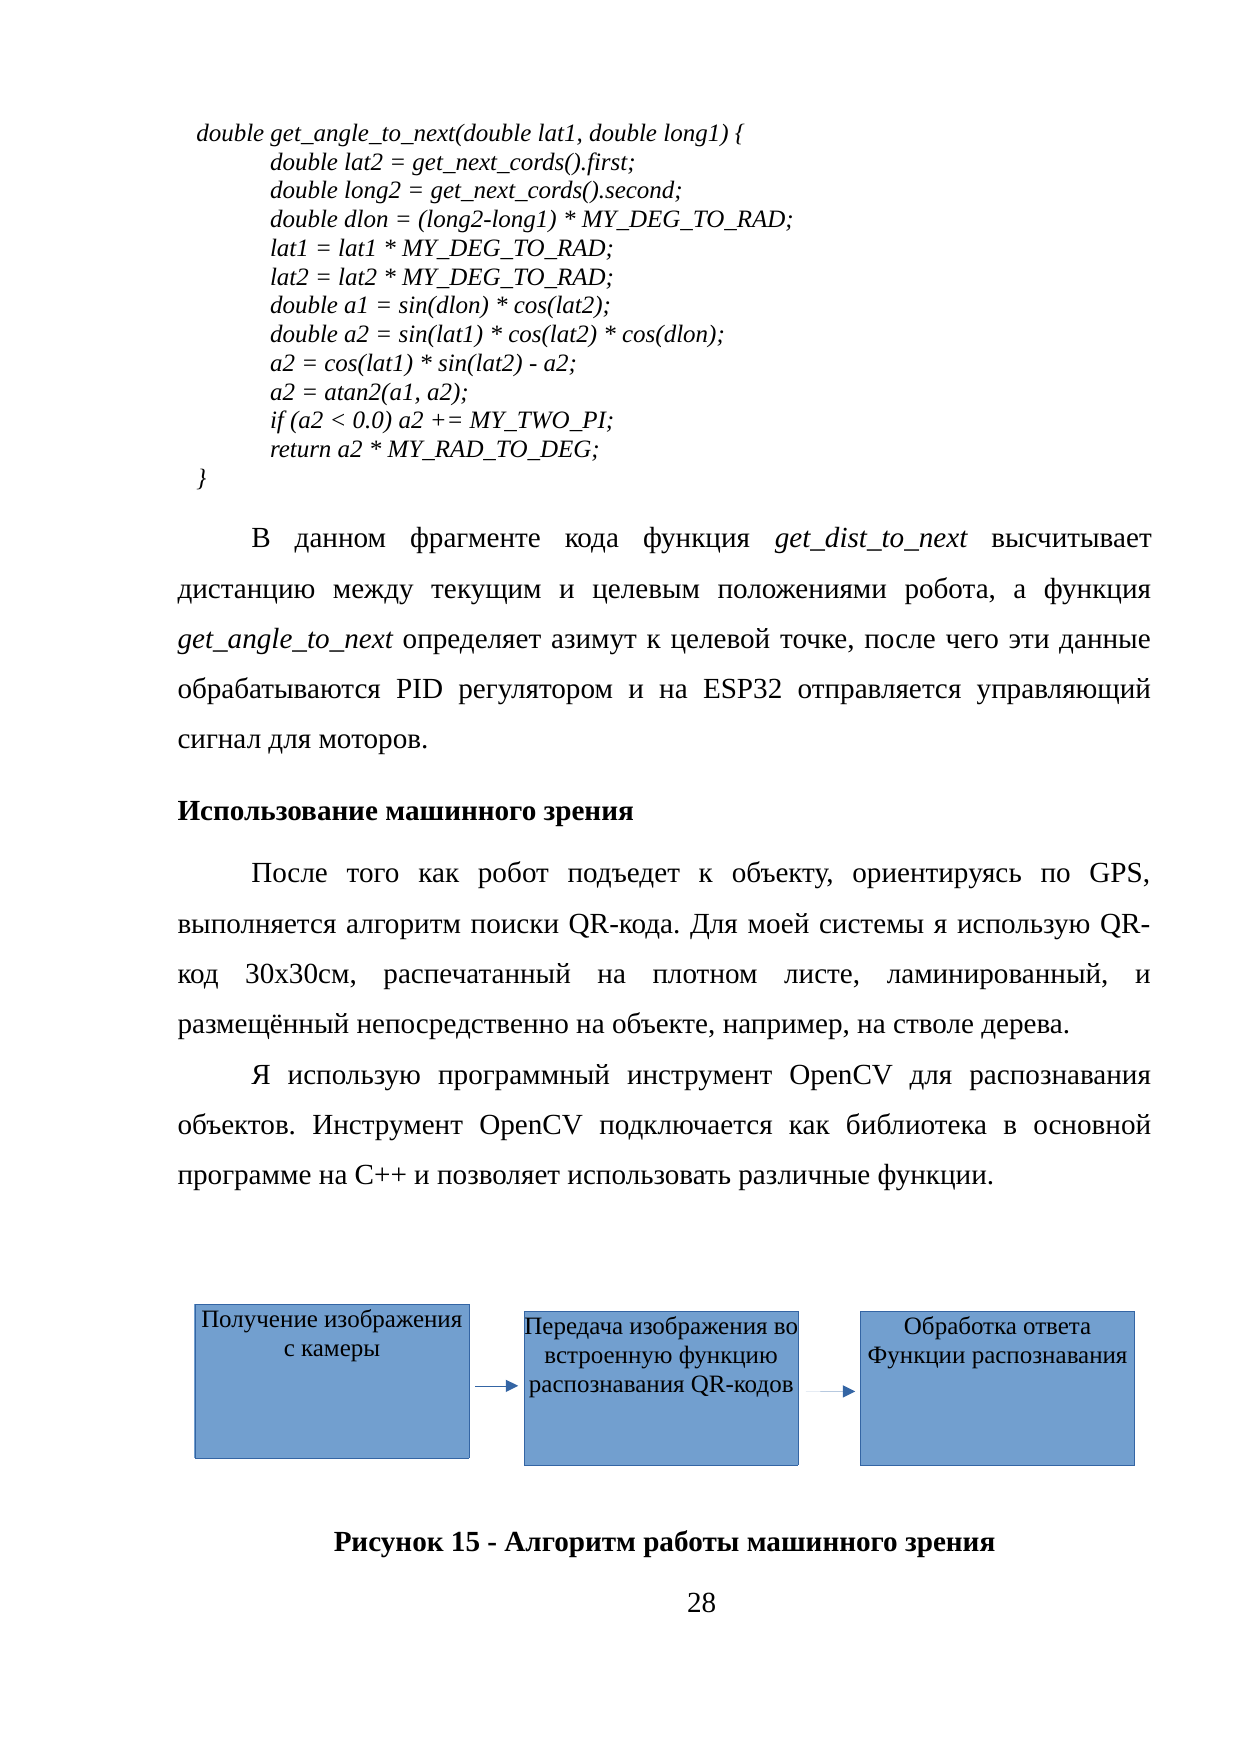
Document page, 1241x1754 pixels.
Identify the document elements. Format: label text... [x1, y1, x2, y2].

subtitle Рисунок 15 - Алгоритм работы машинного зрения [177, 1524, 1152, 1558]
text Я использую программный инструмент OpenCV для распознавания объектов. Инструмент OpenCV подключается как библиотека в основной программе на С++ и позволяет использовать различные функции. [177, 1057, 1152, 1191]
text В данном фрагменте кода функция get_dist_to_next высчитывает дистанцию между текущим и целевым положениями робота, а функция get_angle_to_next определяет азимут к целевой точке, после чего эти данные обрабатываются PID регулятором и на ESP32 отправляется управляющий сигнал для моторов. [177, 520, 1152, 755]
text После того как робот подъедет к объекту, ориентируясь по GPS, выполняется алгоритм поиски QR-кода. Для моей системы я использую QR-код 30x30см, распечатанный на плотном листе, ламинированный, и размещённый непосредственно на объекте, например, на стволе дерева. [177, 856, 1152, 1040]
subtitle Использование машинного зрения [177, 793, 1152, 826]
